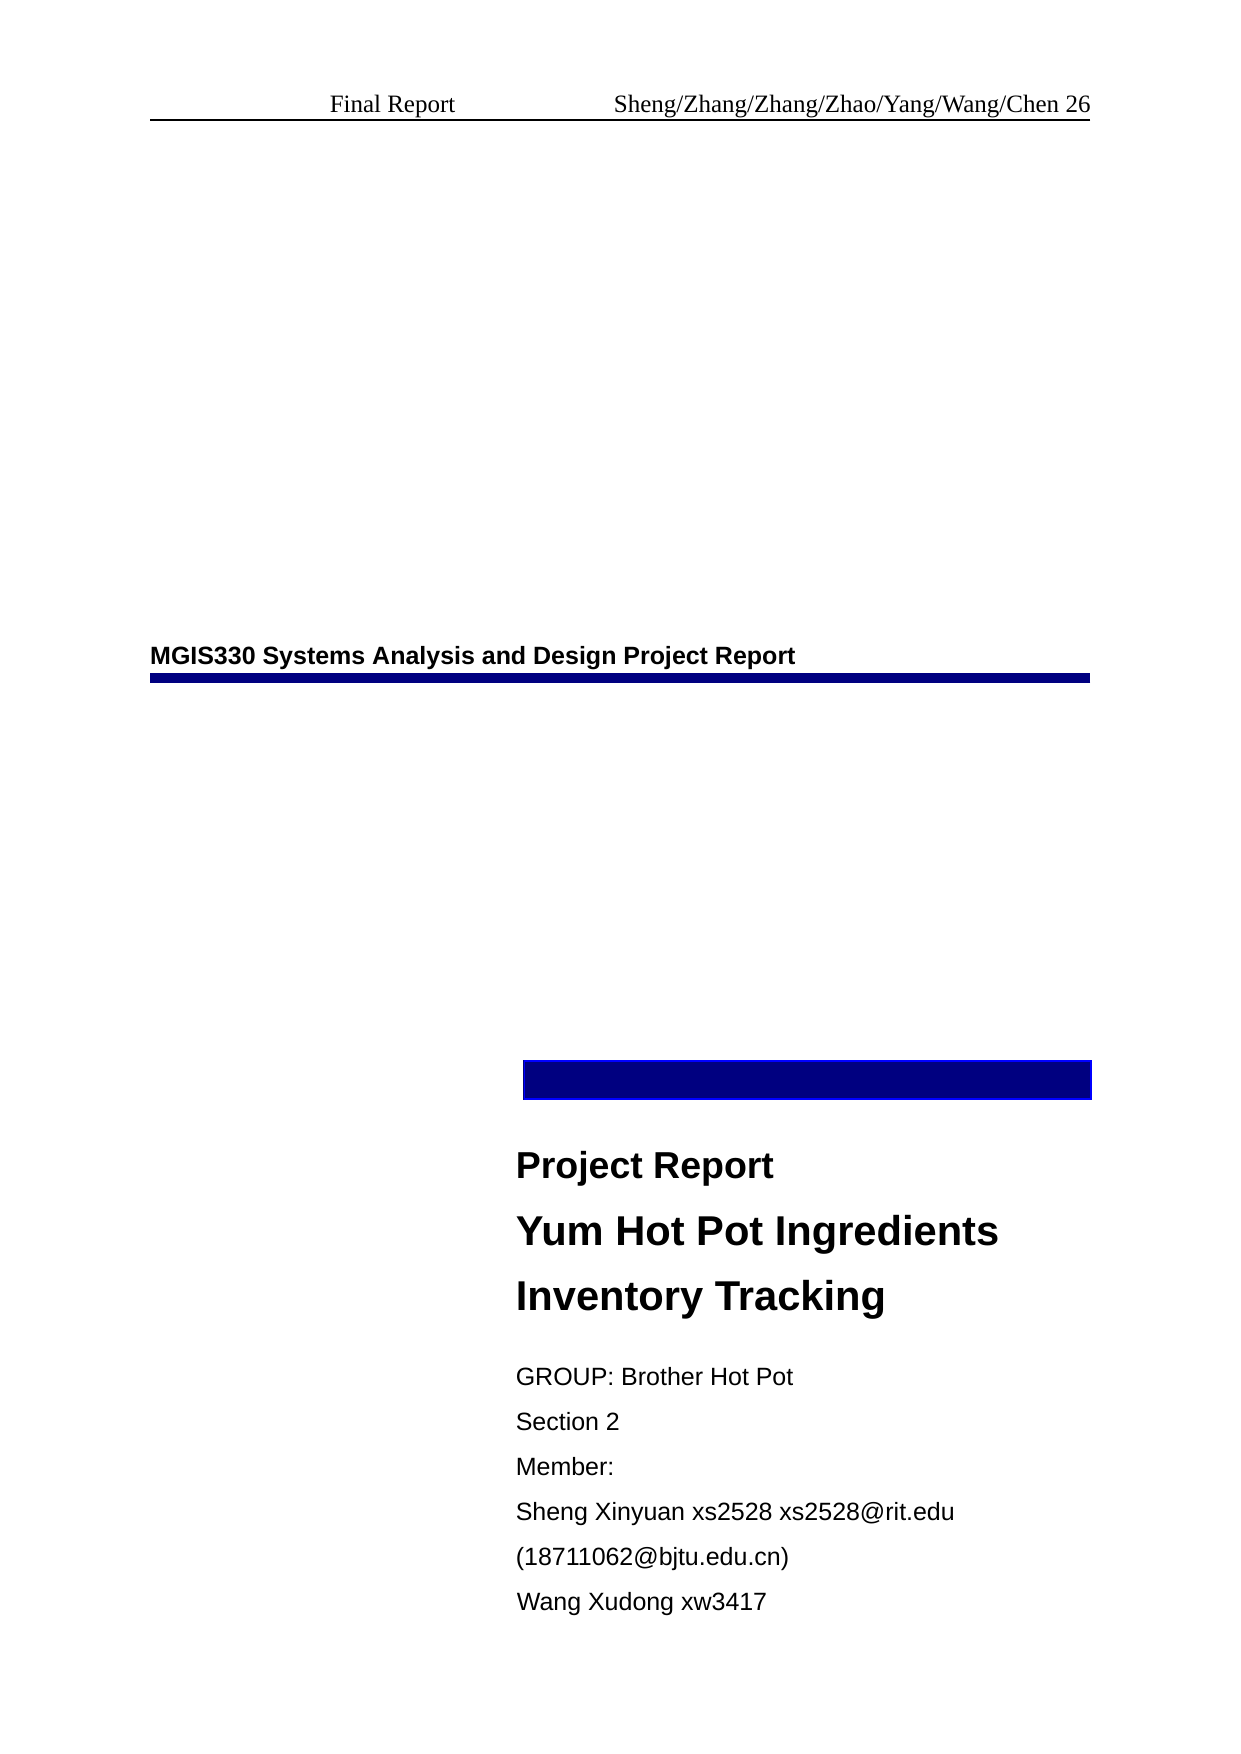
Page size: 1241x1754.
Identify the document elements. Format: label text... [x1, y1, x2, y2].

text Member: [516, 1450, 1090, 1482]
text GROUP: Brother Hot Pot [516, 1360, 1090, 1392]
text Sheng Xinyuan xs2528 xs2528@rit.edu [516, 1495, 1090, 1527]
text Project Report [516, 1132, 1090, 1197]
text Yum Hot Pot Ingredients Inventory Tracking [516, 1197, 1090, 1327]
text Wang Xudong xw3417 [150, 1585, 1090, 1617]
subtitle MGIS330 Systems Analysis and Design Project Report [150, 639, 1090, 673]
text Section 2 [516, 1405, 1090, 1437]
text (18711062@bjtu.edu.cn) [516, 1540, 1090, 1572]
